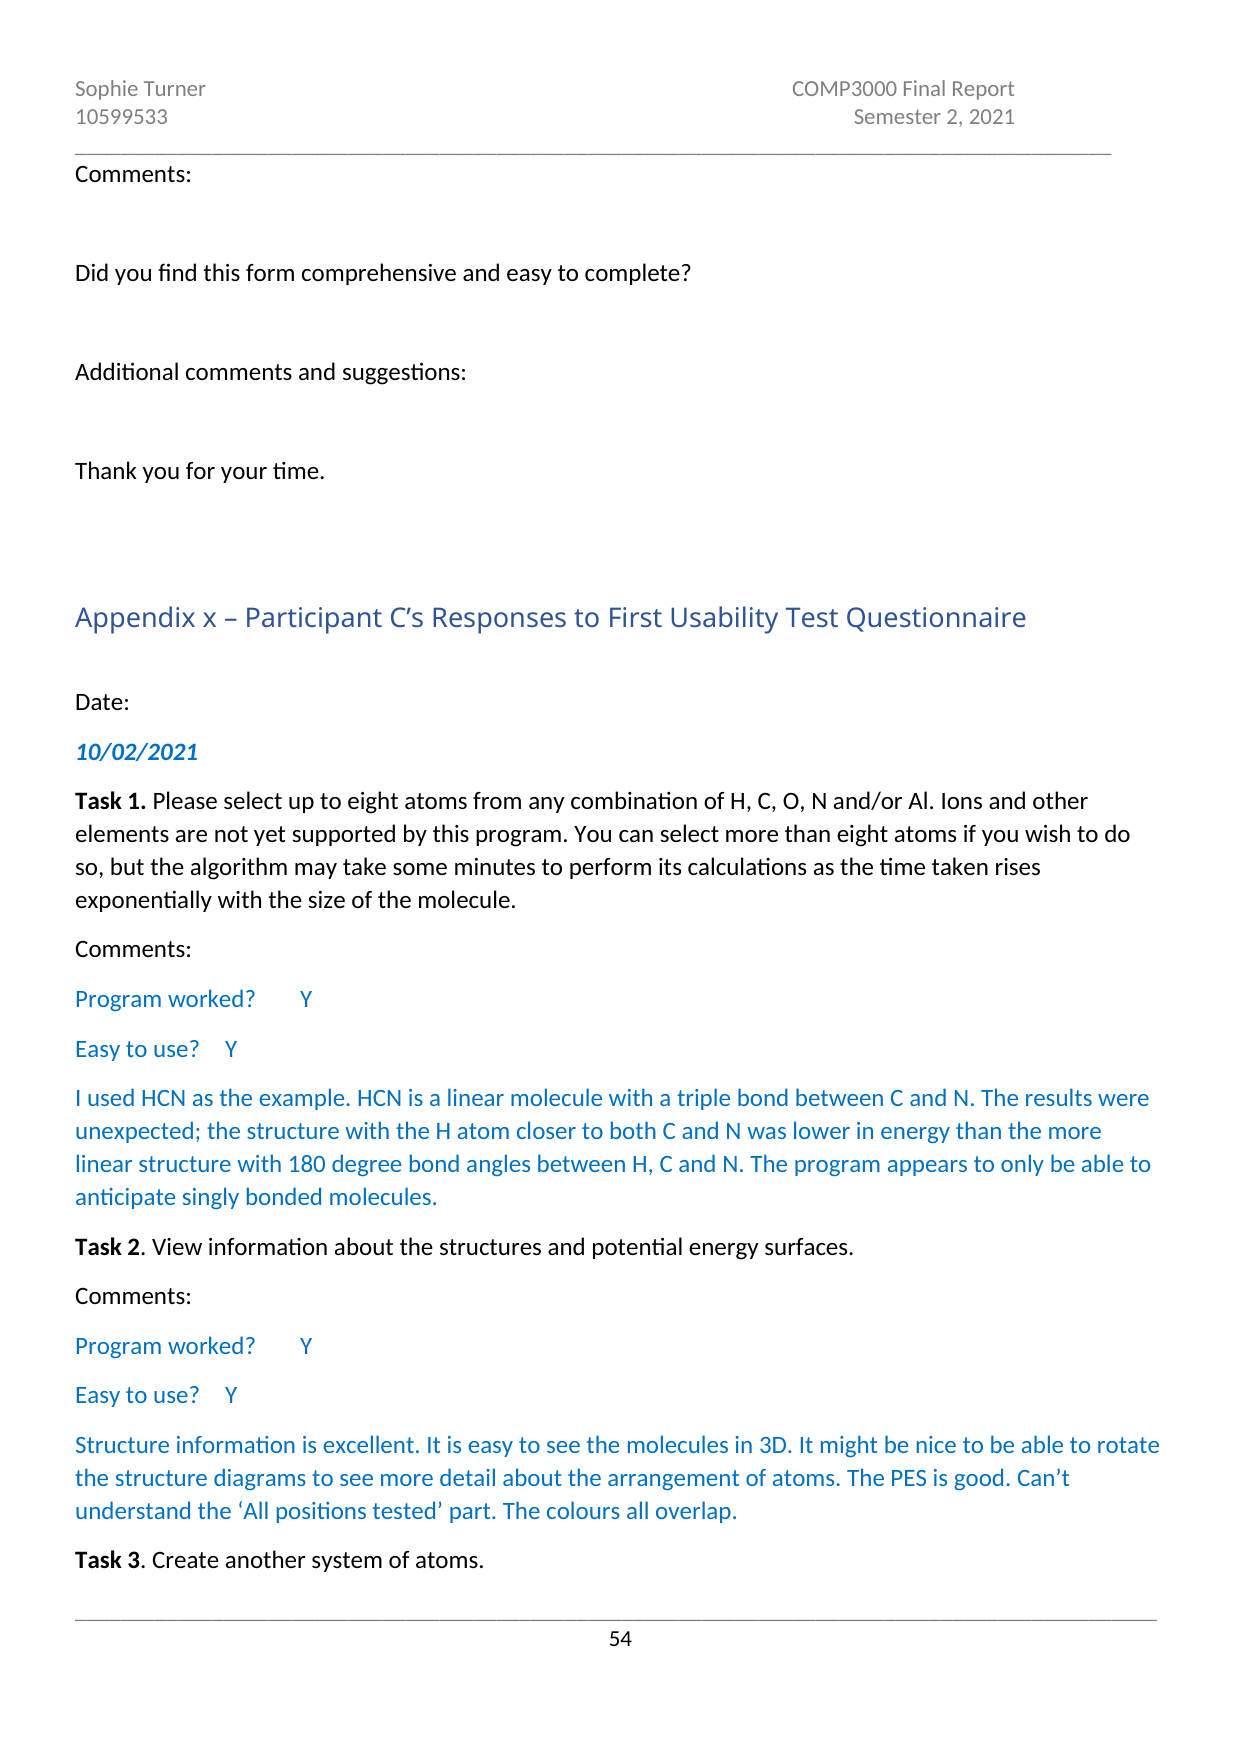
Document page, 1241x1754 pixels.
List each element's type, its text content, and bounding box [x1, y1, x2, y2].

text Date: [75, 686, 1165, 717]
text 10/02/2021 [75, 736, 1165, 766]
text Thank you for your time. [75, 455, 1165, 486]
text Task 1. Please select up to eight atoms from any combination of H, C, O, N and/or Al. Ions and other elements are not yet supported by this program. You can select more than eight atoms if you wish to do so, but the algorithm may take some minutes to perform its calculations as the time taken rises exponentially with the size of the molecule. [75, 785, 1165, 914]
text Comments: [75, 158, 1165, 188]
text Comments: [75, 934, 1165, 964]
text Program worked? Y [75, 983, 1165, 1014]
subtitle Appendix x – Participant C’s Responses to First Usability Test Questionnaire [75, 599, 1165, 636]
text Comments: [75, 1280, 1165, 1311]
text Additional comments and suggestions: [75, 356, 1165, 387]
text Structure information is excellent. It is easy to see the molecules in 3D. It might be nice to be able to rotate the structure diagrams to see more detail about the arrangement of atoms. The PES is good. Can’t understand the ‘All positions tested’ part. The colours all overlap. [75, 1429, 1165, 1525]
text Task 2. View information about the structures and potential energy surfaces. [75, 1231, 1165, 1261]
text Task 3. Create another system of atoms. [75, 1544, 1165, 1575]
text Easy to use? Y [75, 1033, 1165, 1063]
text Easy to use? Y [75, 1379, 1165, 1410]
text Program worked? Y [75, 1330, 1165, 1360]
text Did you find this form comprehensive and easy to complete? [75, 257, 1165, 287]
text I used HCN as the example. HCN is a linear molecule with a triple bond between C and N. The results were unexpected; the structure with the H atom closer to both C and N was lower in energy than the more linear structure with 180 degree bond angles between H, C and N. The program appears to only be able to anticipate singly bonded molecules. [75, 1082, 1165, 1212]
